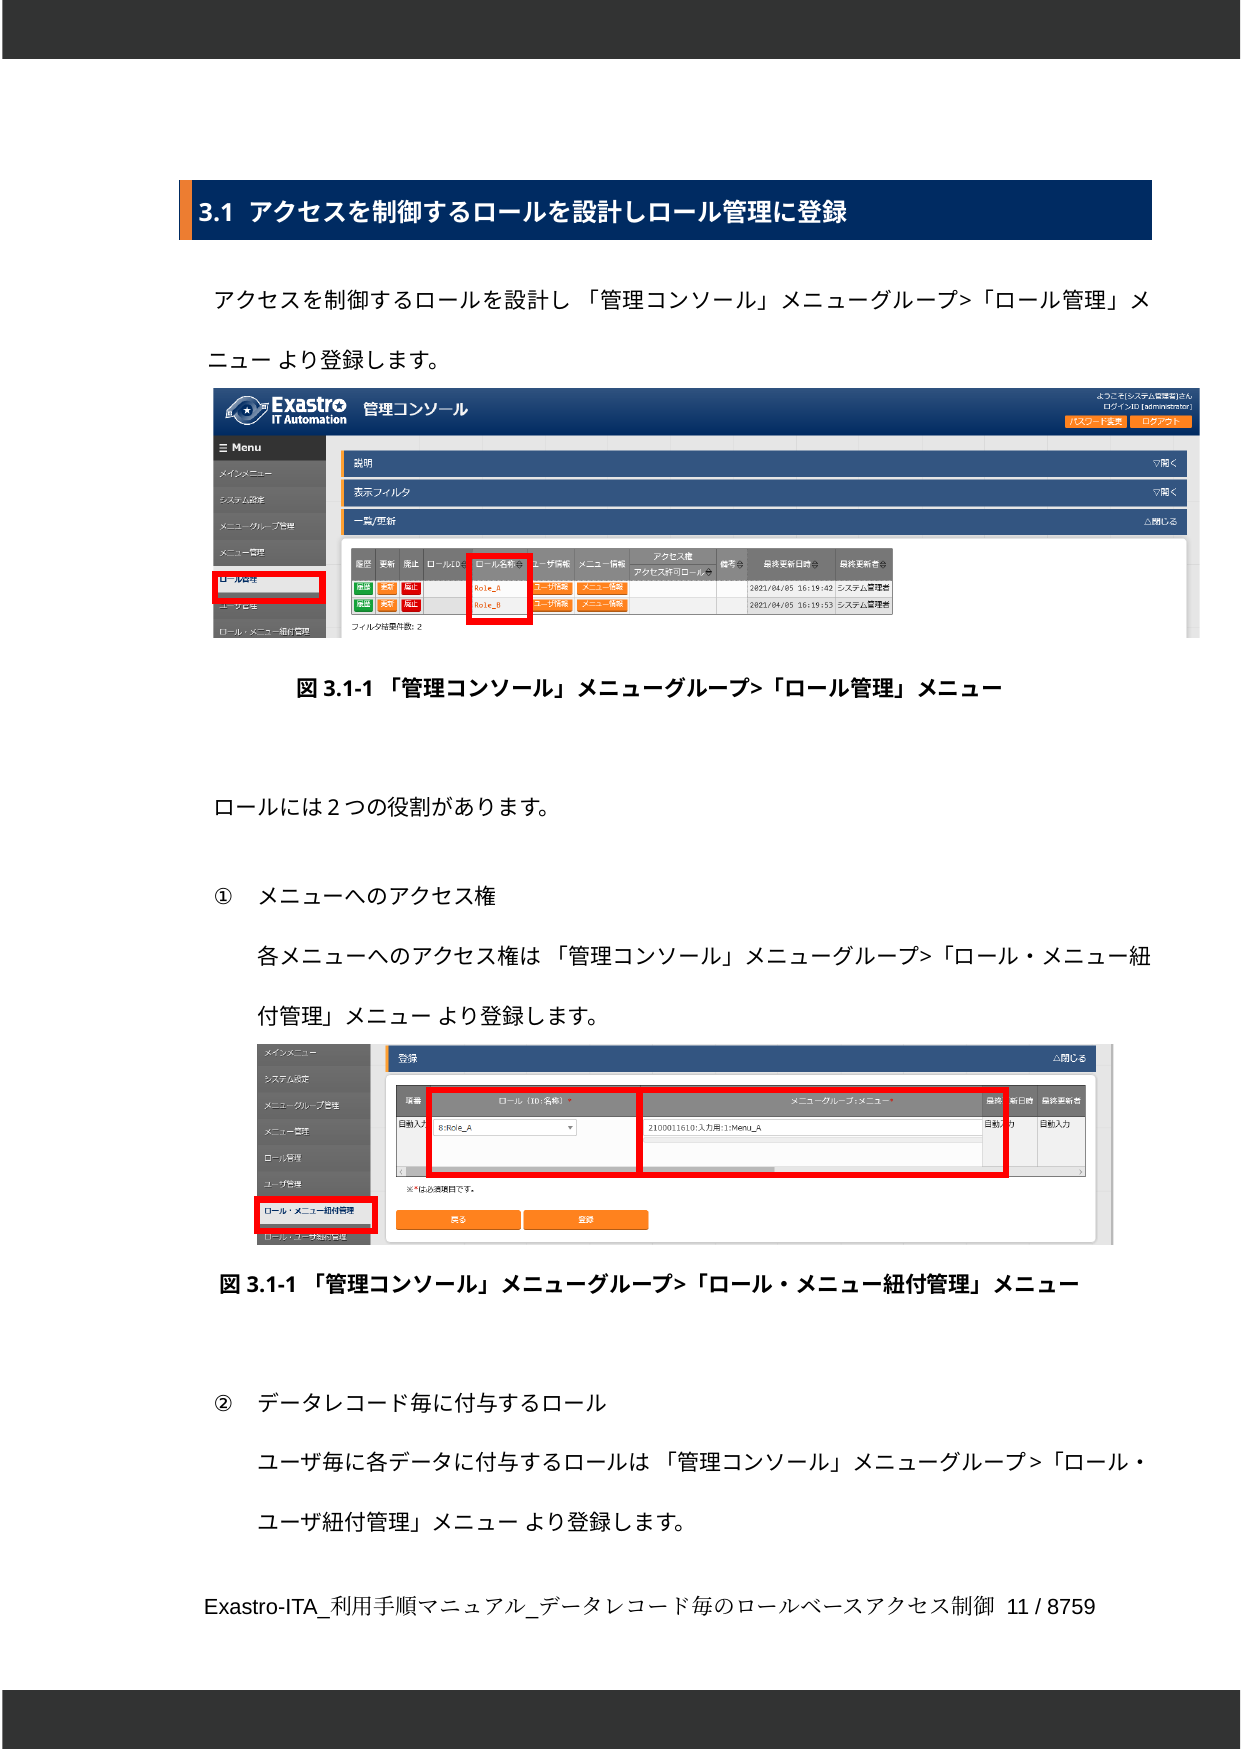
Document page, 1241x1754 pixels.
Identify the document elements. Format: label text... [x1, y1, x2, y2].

list 各メニューへのアクセス権は 「管理コンソール」メニューグループ>「ロール・メニュー紐付管理」メニュー より登録します。 [257, 925, 1152, 1044]
text 図 3.1-1 「管理コンソール」メニューグループ>「ロール管理」メニュー [148, 657, 1152, 717]
picture [213, 388, 1200, 638]
picture [2, 0, 1241, 59]
picture [257, 1044, 1114, 1245]
list データレコード毎に付与するロール [213, 1372, 1152, 1432]
text ロールには2つの役割があります。 [148, 776, 1152, 836]
text アクセスを制御するロールを設計し 「管理コンソール」メニューグループ>「ロール管理」メニュー より登録します。 [207, 270, 1152, 389]
list メニューへのアクセス権 [213, 866, 1152, 925]
picture [2, 1690, 1241, 1749]
list ユーザ毎に各データに付与するロールは 「管理コンソール」メニューグループ>「ロール・ユーザ紐付管理」メニュー より登録します。 [257, 1432, 1152, 1551]
text 図 3.1-1 「管理コンソール」メニューグループ>「ロール・メニュー紐付管理」メニュー [148, 1253, 1152, 1312]
picture [218, 577, 319, 598]
subtitle アクセスを制御するロールを設計しロール管理に登録 [192, 180, 1152, 240]
picture [260, 1203, 372, 1228]
